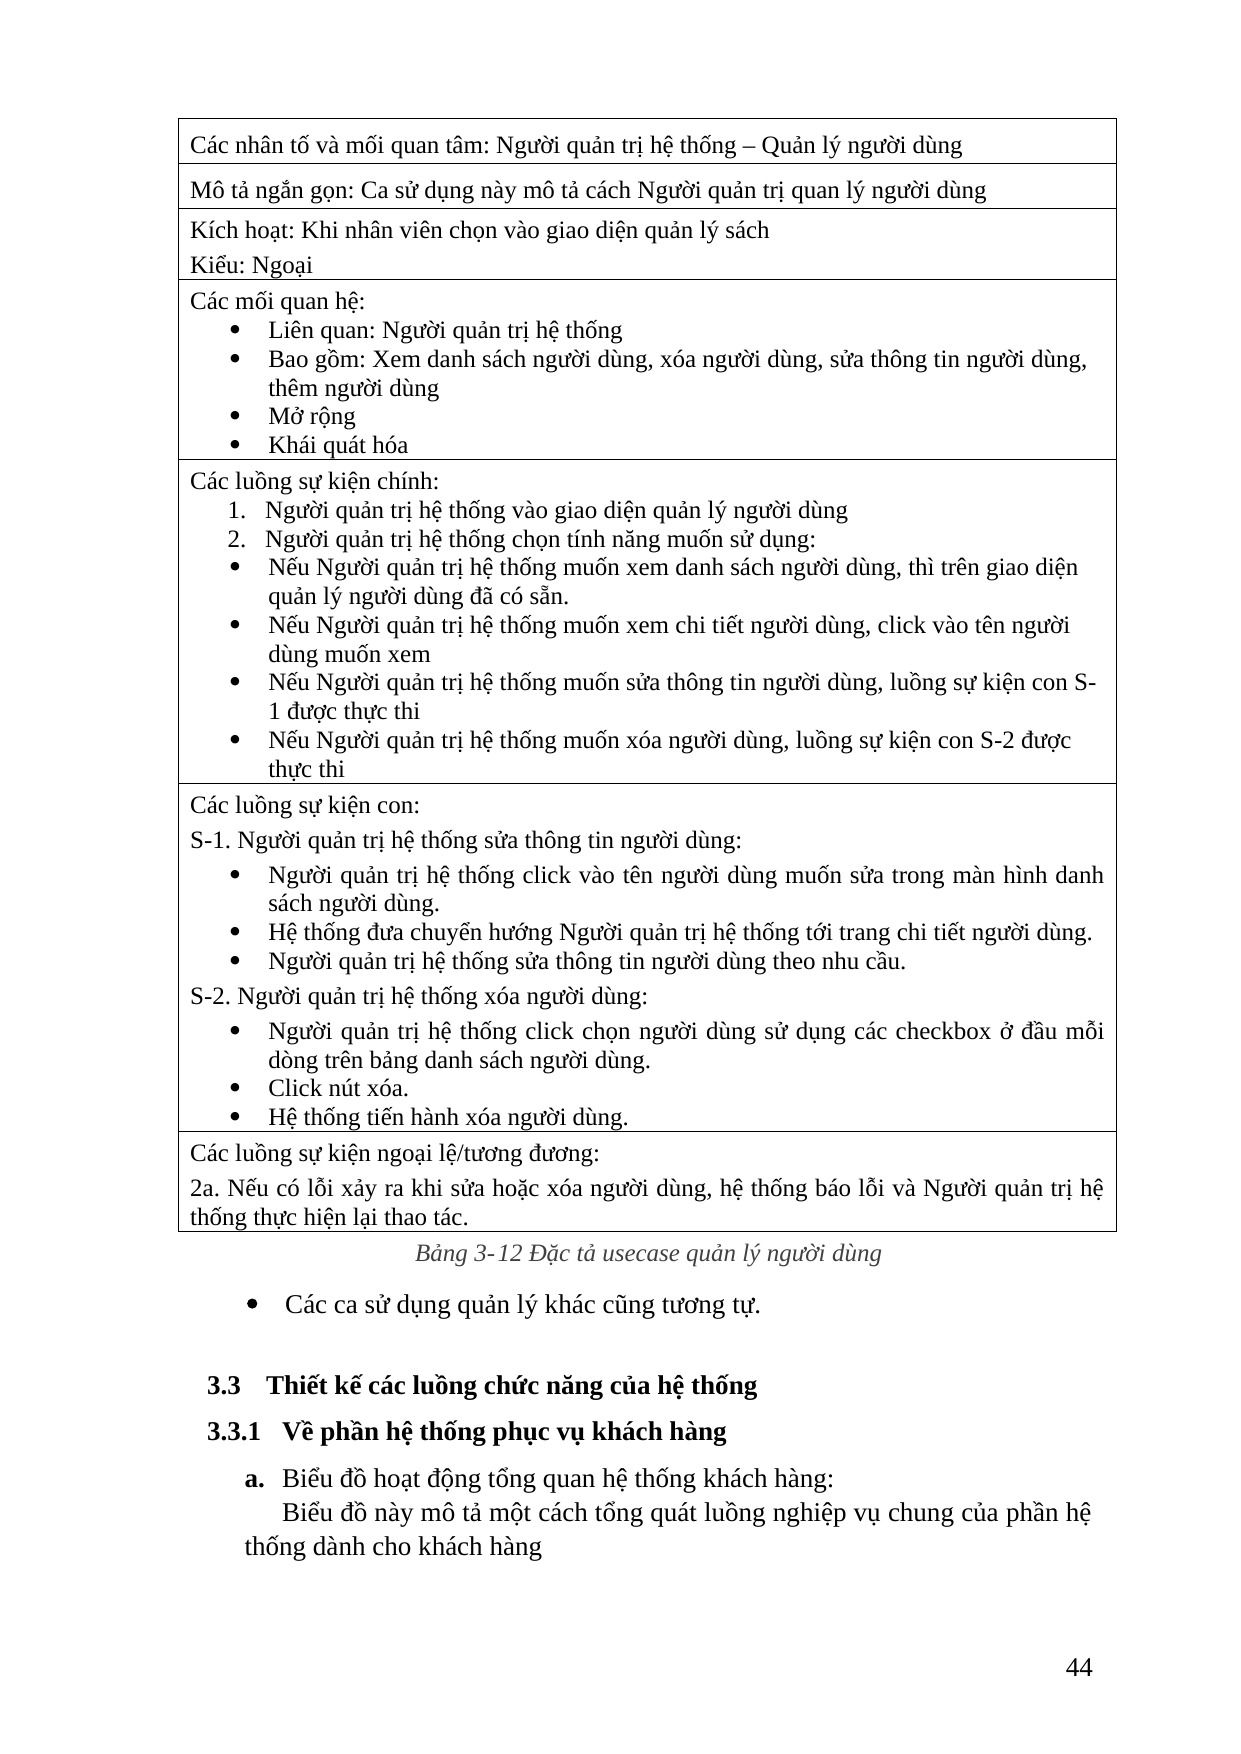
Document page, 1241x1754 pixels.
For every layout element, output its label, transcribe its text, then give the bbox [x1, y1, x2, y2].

list Biểu đồ này mô tả một cách tổng quát luồng nghiệp vụ chung của phần hệ thống dành cho khách hàng [244, 1496, 1092, 1562]
table_cell Mô tả ngắn gọn: Ca sử dụng này mô tả cách Người quản trị quan lý người dùng [179, 164, 1116, 208]
table_cell Các nhân tố và mối quan tâm: Người quản trị hệ thống – Quản lý người dùng [179, 119, 1116, 163]
table_cell Các luồng sự kiện con: S-1. Người quản trị hệ thống sửa thông tin người dùng: Người quản trị hệ thống click vào tên người dùng muốn sửa trong màn hình danh sách người dùng. Hệ thống đưa chuyển hướng Người quản trị hệ thống tới trang chi tiết người dùng. Người quản trị hệ thống sửa thông tin người dùng theo nhu cầu. S-2. Người quản trị hệ thống xóa người dùng: Người quản trị hệ thống click chọn người dùng sử dụng các checkbox ở đầu mỗi dòng trên bảng danh sách người dùng. Click nút xóa. Hệ thống tiến hành xóa người dùng. [179, 784, 1116, 1131]
table_cell Kích hoạt: Khi nhân viên chọn vào giao diện quản lý sách Kiểu: Ngoại [179, 209, 1116, 279]
list Biểu đồ hoạt động tổng quan hệ thống khách hàng: [244, 1462, 1092, 1493]
text Bảng - Đặc tả usecase quản lý người dùng [207, 1238, 1092, 1267]
list Các ca sử dụng quản lý khác cũng tương tự. [247, 1288, 1092, 1319]
table_cell Các luồng sự kiện ngoại lệ/tương đương: 2a. Nếu có lỗi xảy ra khi sửa hoặc xóa người dùng, hệ thống báo lỗi và Người quản trị hệ thống thực hiện lại thao tác. [179, 1132, 1116, 1231]
subtitle Về phần hệ thống phục vụ khách hàng [207, 1415, 1092, 1447]
table_cell Các luồng sự kiện chính: Người quản trị hệ thống vào giao diện quản lý người dùng Người quản trị hệ thống chọn tính năng muốn sử dụng: Nếu Người quản trị hệ thống muốn xem danh sách người dùng, thì trên giao diện quản lý người dùng đã có sẵn. Nếu Người quản trị hệ thống muốn xem chi tiết người dùng, click vào tên người dùng muốn xem Nếu Người quản trị hệ thống muốn sửa thông tin người dùng, luồng sự kiện con S-1 được thực thi Nếu Người quản trị hệ thống muốn xóa người dùng, luồng sự kiện con S-2 được thực thi [179, 460, 1116, 782]
subtitle Thiết kế các luồng chức năng của hệ thống [207, 1369, 1092, 1400]
table_cell Các mối quan hệ: Liên quan: Người quản trị hệ thống Bao gồm: Xem danh sách người dùng, xóa người dùng, sửa thông tin người dùng, thêm người dùng Mở rộng Khái quát hóa [179, 280, 1116, 459]
